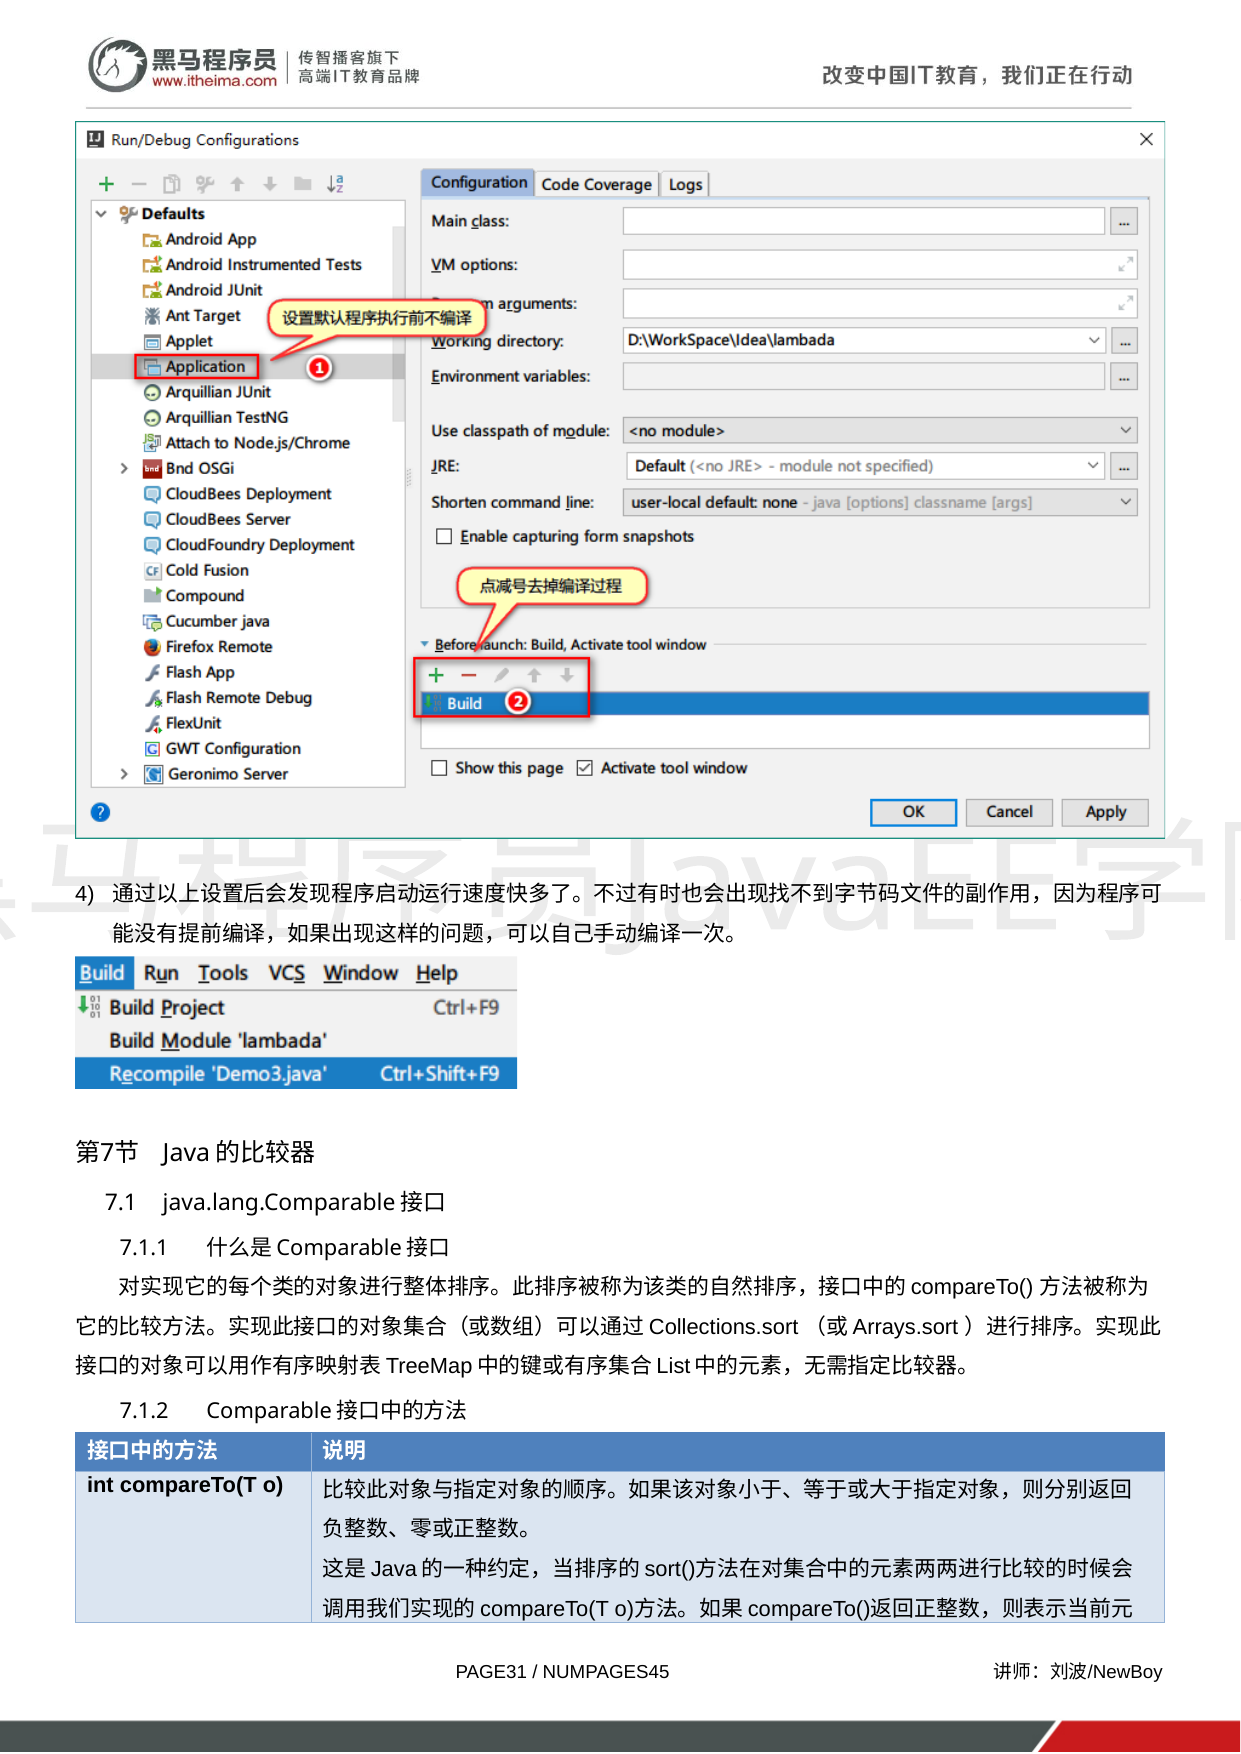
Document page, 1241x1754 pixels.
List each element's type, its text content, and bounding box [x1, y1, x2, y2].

subtitle 什么是Comparable接口 [119, 1232, 1165, 1262]
table_header 说明 [312, 1433, 1164, 1471]
picture [0, 1661, 1241, 1752]
subtitle java.lang.Comparable接口 [104, 1184, 1165, 1217]
subtitle Java的比较器 [75, 1132, 1165, 1168]
text 对实现它的每个类的对象进行整体排序。此排序被称为该类的自然排序，接口中的compareTo() 方法被称为它的比较方法。实现此接口的对象集合（或数组）可以通过 Collections.sort （或Arrays.sort ）进行排序。实现此接口的对象可以用作有序映射表TreeMap中的键或有序集合List中的元素，无需指定比较器。 [75, 1269, 1165, 1380]
picture [75, 121, 1166, 839]
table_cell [312, 1472, 1164, 1622]
picture [0, 0, 1235, 116]
subtitle Comparable接口中的方法 [119, 1394, 1165, 1424]
list 通过以上设置后会发现程序启动运行速度快多了。不过有时也会出现找不到字节码文件的副作用，因为程序可能没有提前编译，如果出现这样的问题，可以自己手动编译一次。 [75, 876, 1165, 948]
table_header 接口中的方法 [76, 1433, 311, 1471]
picture [75, 955, 518, 1089]
table_cell int compareTo(T o) [76, 1472, 311, 1622]
